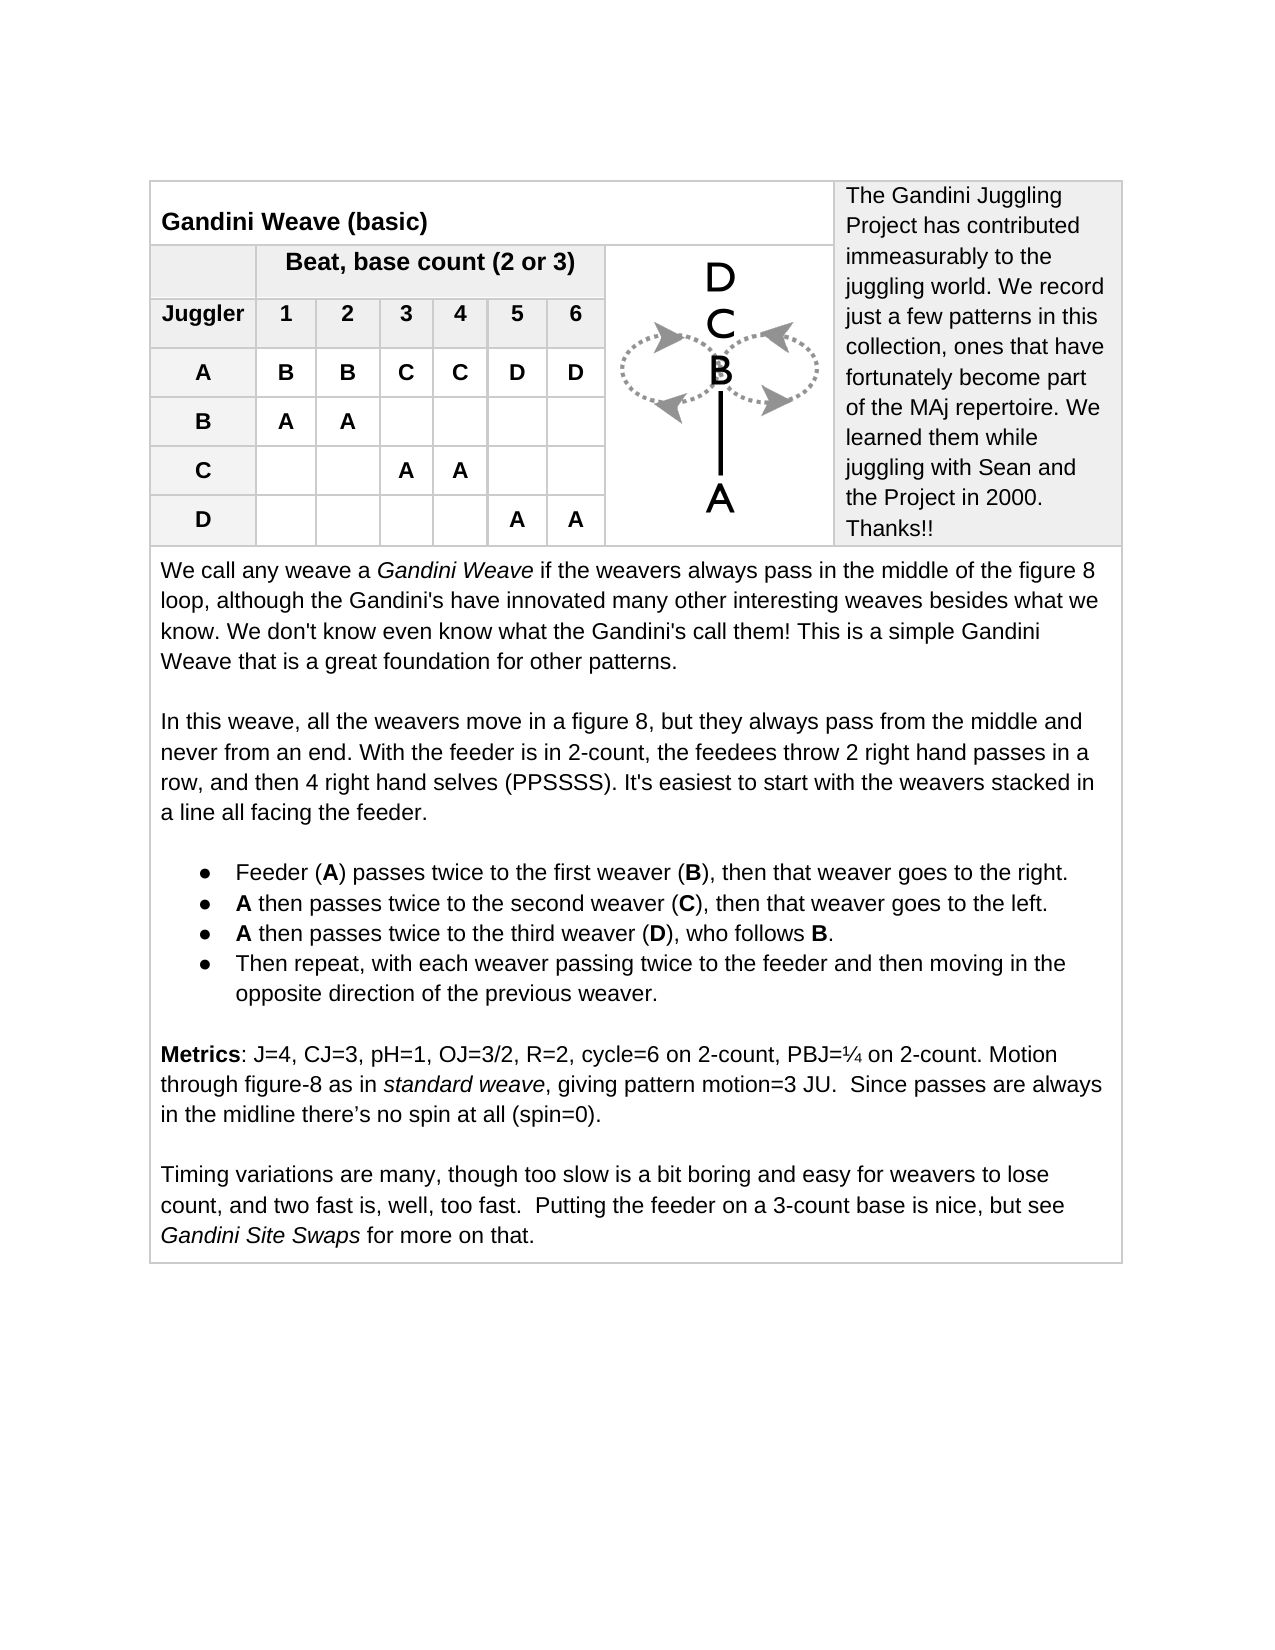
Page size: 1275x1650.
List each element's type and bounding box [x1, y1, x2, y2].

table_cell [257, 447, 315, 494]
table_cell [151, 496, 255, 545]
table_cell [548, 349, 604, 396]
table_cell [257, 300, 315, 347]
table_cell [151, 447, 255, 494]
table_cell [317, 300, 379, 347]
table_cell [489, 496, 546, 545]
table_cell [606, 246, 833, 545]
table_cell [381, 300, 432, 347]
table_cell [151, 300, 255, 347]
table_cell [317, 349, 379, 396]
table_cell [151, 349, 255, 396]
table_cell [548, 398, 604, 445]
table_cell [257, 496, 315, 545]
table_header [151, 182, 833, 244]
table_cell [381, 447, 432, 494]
picture [620, 246, 819, 527]
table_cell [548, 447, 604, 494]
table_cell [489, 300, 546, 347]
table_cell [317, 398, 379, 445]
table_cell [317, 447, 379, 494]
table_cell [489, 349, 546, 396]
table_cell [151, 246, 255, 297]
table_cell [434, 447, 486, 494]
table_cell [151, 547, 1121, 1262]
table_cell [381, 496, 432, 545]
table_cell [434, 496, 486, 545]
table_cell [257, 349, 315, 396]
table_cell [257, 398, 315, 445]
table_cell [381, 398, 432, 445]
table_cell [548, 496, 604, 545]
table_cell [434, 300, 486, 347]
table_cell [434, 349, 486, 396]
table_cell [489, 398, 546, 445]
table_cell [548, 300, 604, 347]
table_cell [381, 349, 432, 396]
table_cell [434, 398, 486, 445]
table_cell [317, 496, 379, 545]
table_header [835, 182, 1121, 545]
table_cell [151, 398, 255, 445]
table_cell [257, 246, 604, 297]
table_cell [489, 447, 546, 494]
